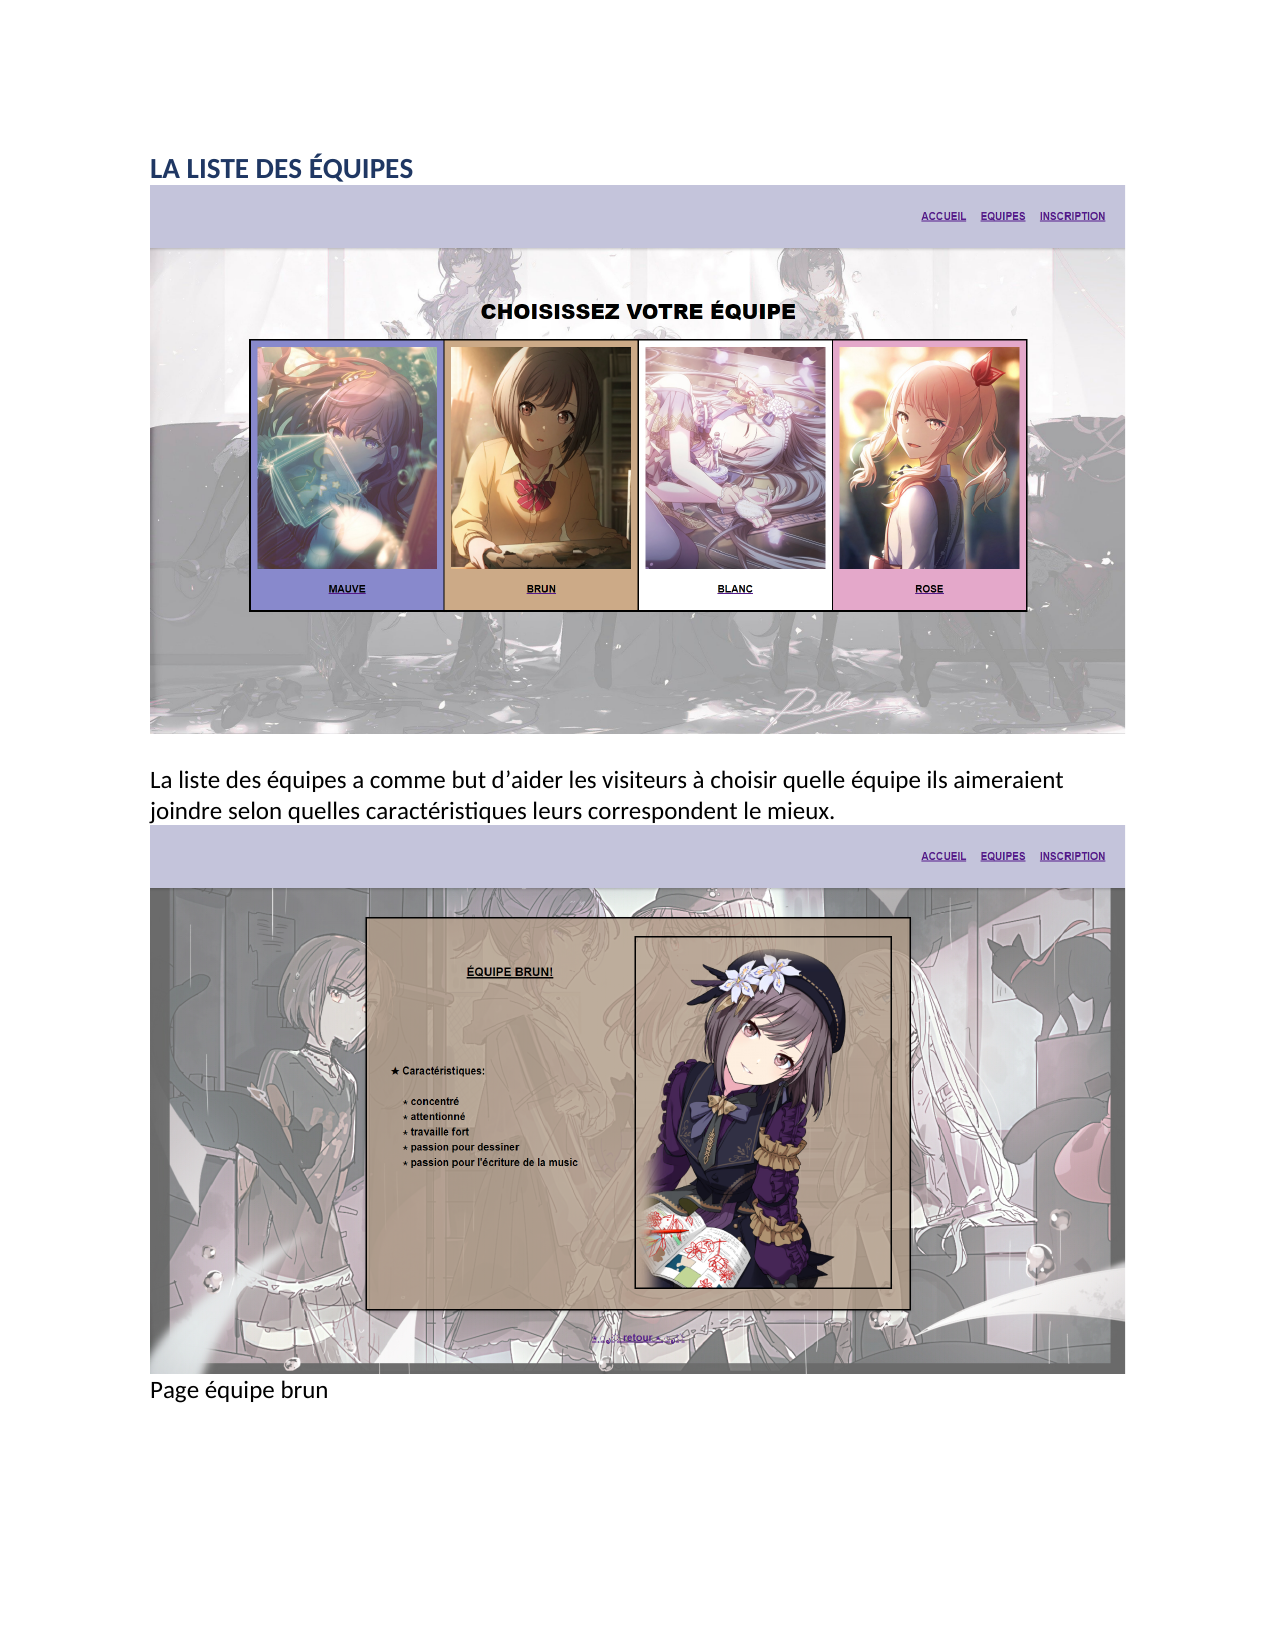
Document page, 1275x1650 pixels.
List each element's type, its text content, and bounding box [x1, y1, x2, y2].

text Page équipe brun [150, 1374, 1125, 1404]
subtitle LA LISTE DES ÉQUIPES [150, 150, 1125, 185]
picture [150, 185, 1125, 734]
text La liste des équipes a comme but d’aider les visiteurs à choisir quelle équipe ils aimeraient joindre selon quelles caractéristiques leurs correspondent le mieux. [150, 764, 1125, 825]
picture [150, 825, 1125, 1374]
